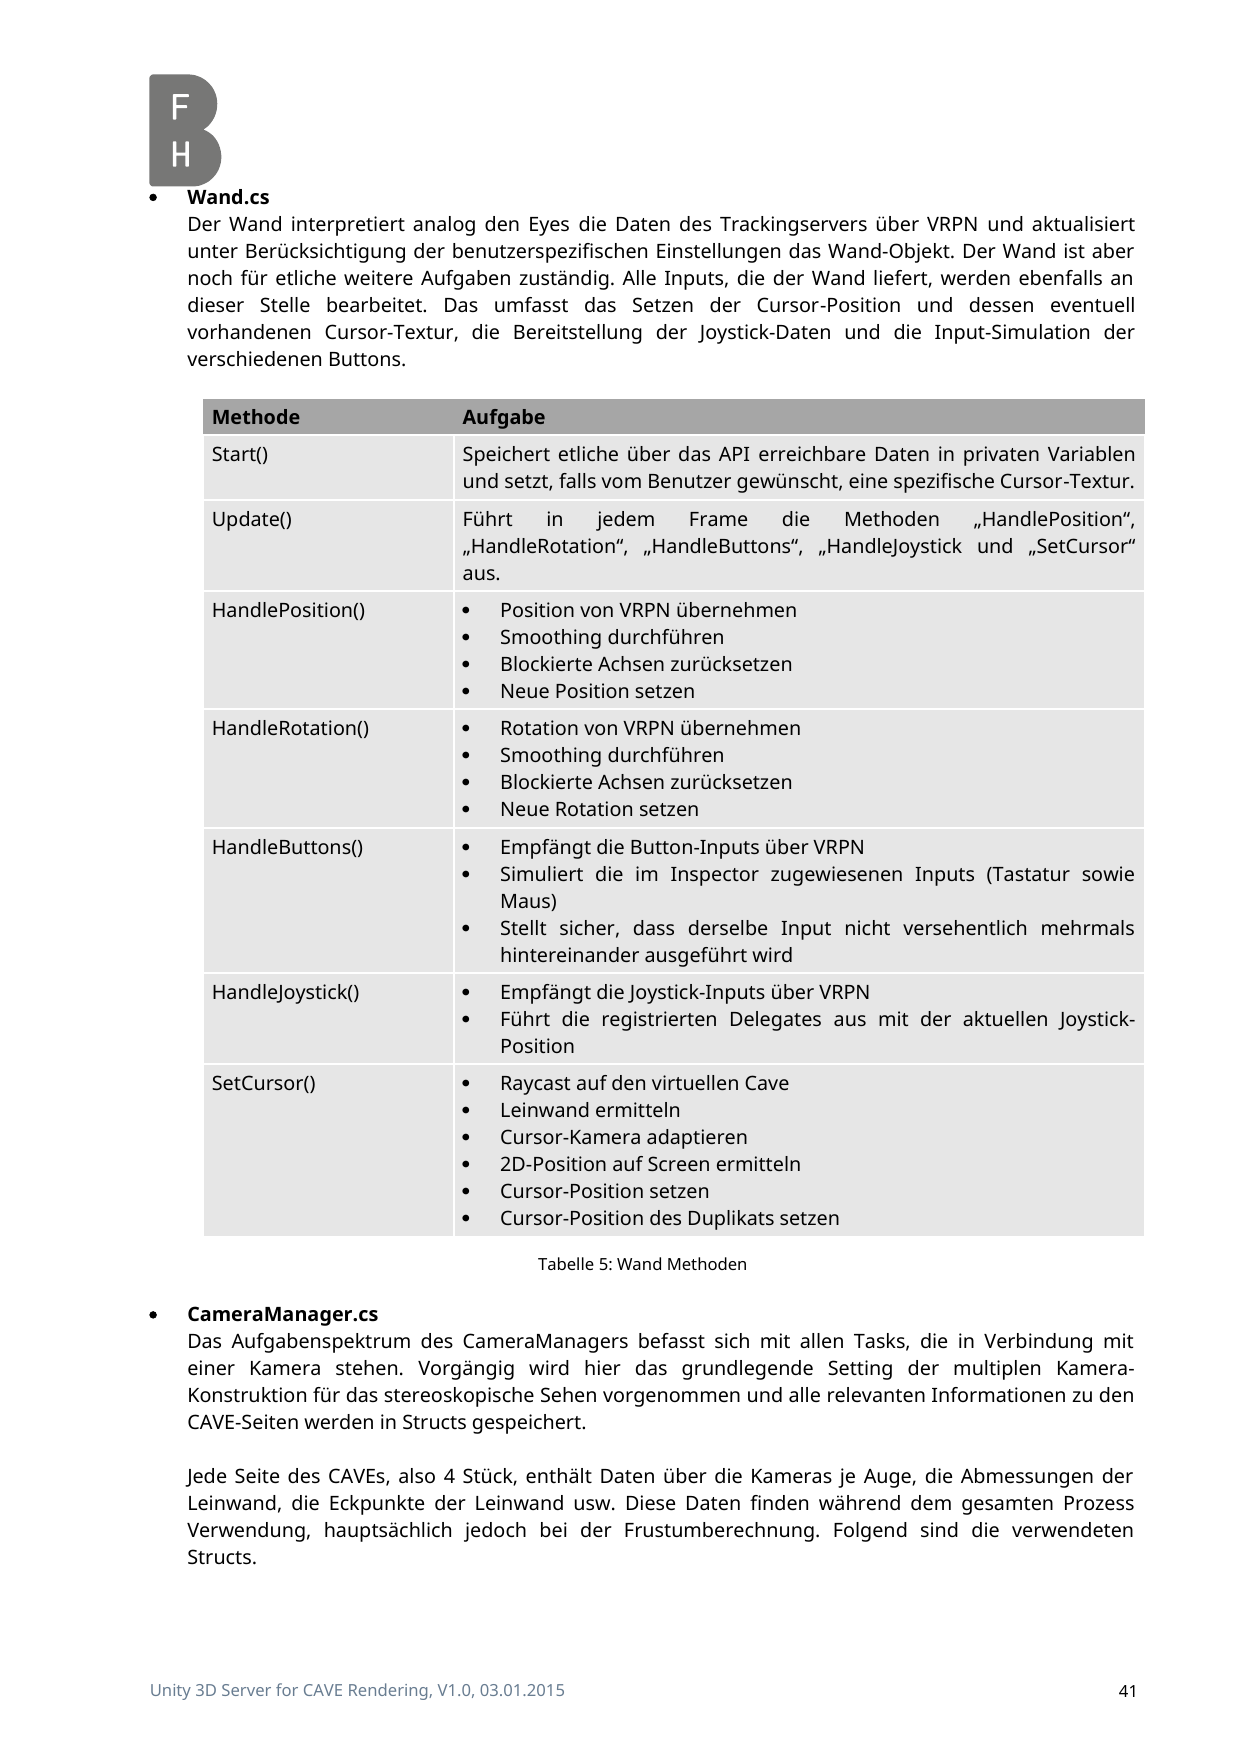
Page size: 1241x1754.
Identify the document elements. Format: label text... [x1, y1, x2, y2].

text Tabelle : Wand Methoden [149, 1250, 1136, 1276]
table_cell Speichert etliche über das API erreichbare Daten in privaten Variablen und setzt, falls vom Benutzer gewünscht, eine spezifische Cursor-Textur. [455, 436, 1144, 499]
table_cell HandleButtons() [204, 829, 453, 972]
table_header Aufgabe [454, 399, 1145, 434]
list CameraManager.cs [149, 1301, 1136, 1328]
table_cell Rotation von VRPN übernehmen Smoothing durchführen Blockierte Achsen zurücksetzen Neue Rotation setzen [455, 710, 1144, 827]
text Das Aufgabenspektrum des CameraManagers befasst sich mit allen Tasks, die in Verbindung mit einer Kamera stehen. Vorgängig wird hier das grundlegende Setting der multiplen Kamera-Konstruktion für das stereoskopische Sehen vorgenommen und alle relevanten Informationen zu den CAVE-Seiten werden in Structs gespeichert. [187, 1328, 1136, 1436]
table_cell SetCursor() [204, 1065, 453, 1236]
table_cell Position von VRPN übernehmen Smoothing durchführen Blockierte Achsen zurücksetzen Neue Position setzen [455, 592, 1144, 708]
table_cell HandleJoystick() [204, 974, 453, 1063]
text Der Wand interpretiert analog den Eyes die Daten des Trackingservers über VRPN und aktualisiert unter Berücksichtigung der benutzerspezifischen Einstellungen das Wand-Objekt. Der Wand ist aber noch für etliche weitere Aufgaben zuständig. Alle Inputs, die der Wand liefert, werden ebenfalls an dieser Stelle bearbeitet. Das umfasst das Setzen der Cursor-Position und dessen eventuell vorhandenen Cursor-Textur, die Bereitstellung der Joystick-Daten und die Input-Simulation der verschiedenen Buttons. [187, 210, 1136, 372]
text Jede Seite des CAVEs, also 4 Stück, enthält Daten über die Kameras je Auge, die Abmessungen der Leinwand, die Eckpunkte der Leinwand usw. Diese Daten finden während dem gesamten Prozess Verwendung, hauptsächlich jedoch bei der Frustumberechnung. Folgend sind die verwendeten Structs. [187, 1462, 1136, 1570]
table_cell Empfängt die Button-Inputs über VRPN Simuliert die im Inspector zugewiesenen Inputs (Tastatur sowie Maus) Stellt sicher, dass derselbe Input nicht versehentlich mehrmals hintereinander ausgeführt wird [455, 829, 1144, 972]
table_cell Update() [204, 501, 453, 590]
table_cell Raycast auf den virtuellen Cave Leinwand ermitteln Cursor-Kamera adaptieren 2D-Position auf Screen ermitteln Cursor-Position setzen Cursor-Position des Duplikats setzen [455, 1065, 1144, 1236]
table_header Methode [203, 399, 454, 434]
table_cell Führt in jedem Frame die Methoden „HandlePosition“, „HandleRotation“, „HandleButtons“, „HandleJoystick und „SetCursor“ aus. [455, 501, 1144, 590]
table_cell Empfängt die Joystick-Inputs über VRPN Führt die registrierten Delegates aus mit der aktuellen Joystick-Position [455, 974, 1144, 1063]
table_cell HandleRotation() [204, 710, 453, 827]
table_cell HandlePosition() [204, 592, 453, 708]
list Wand.cs [149, 183, 1136, 210]
table_cell Start() [204, 436, 453, 499]
